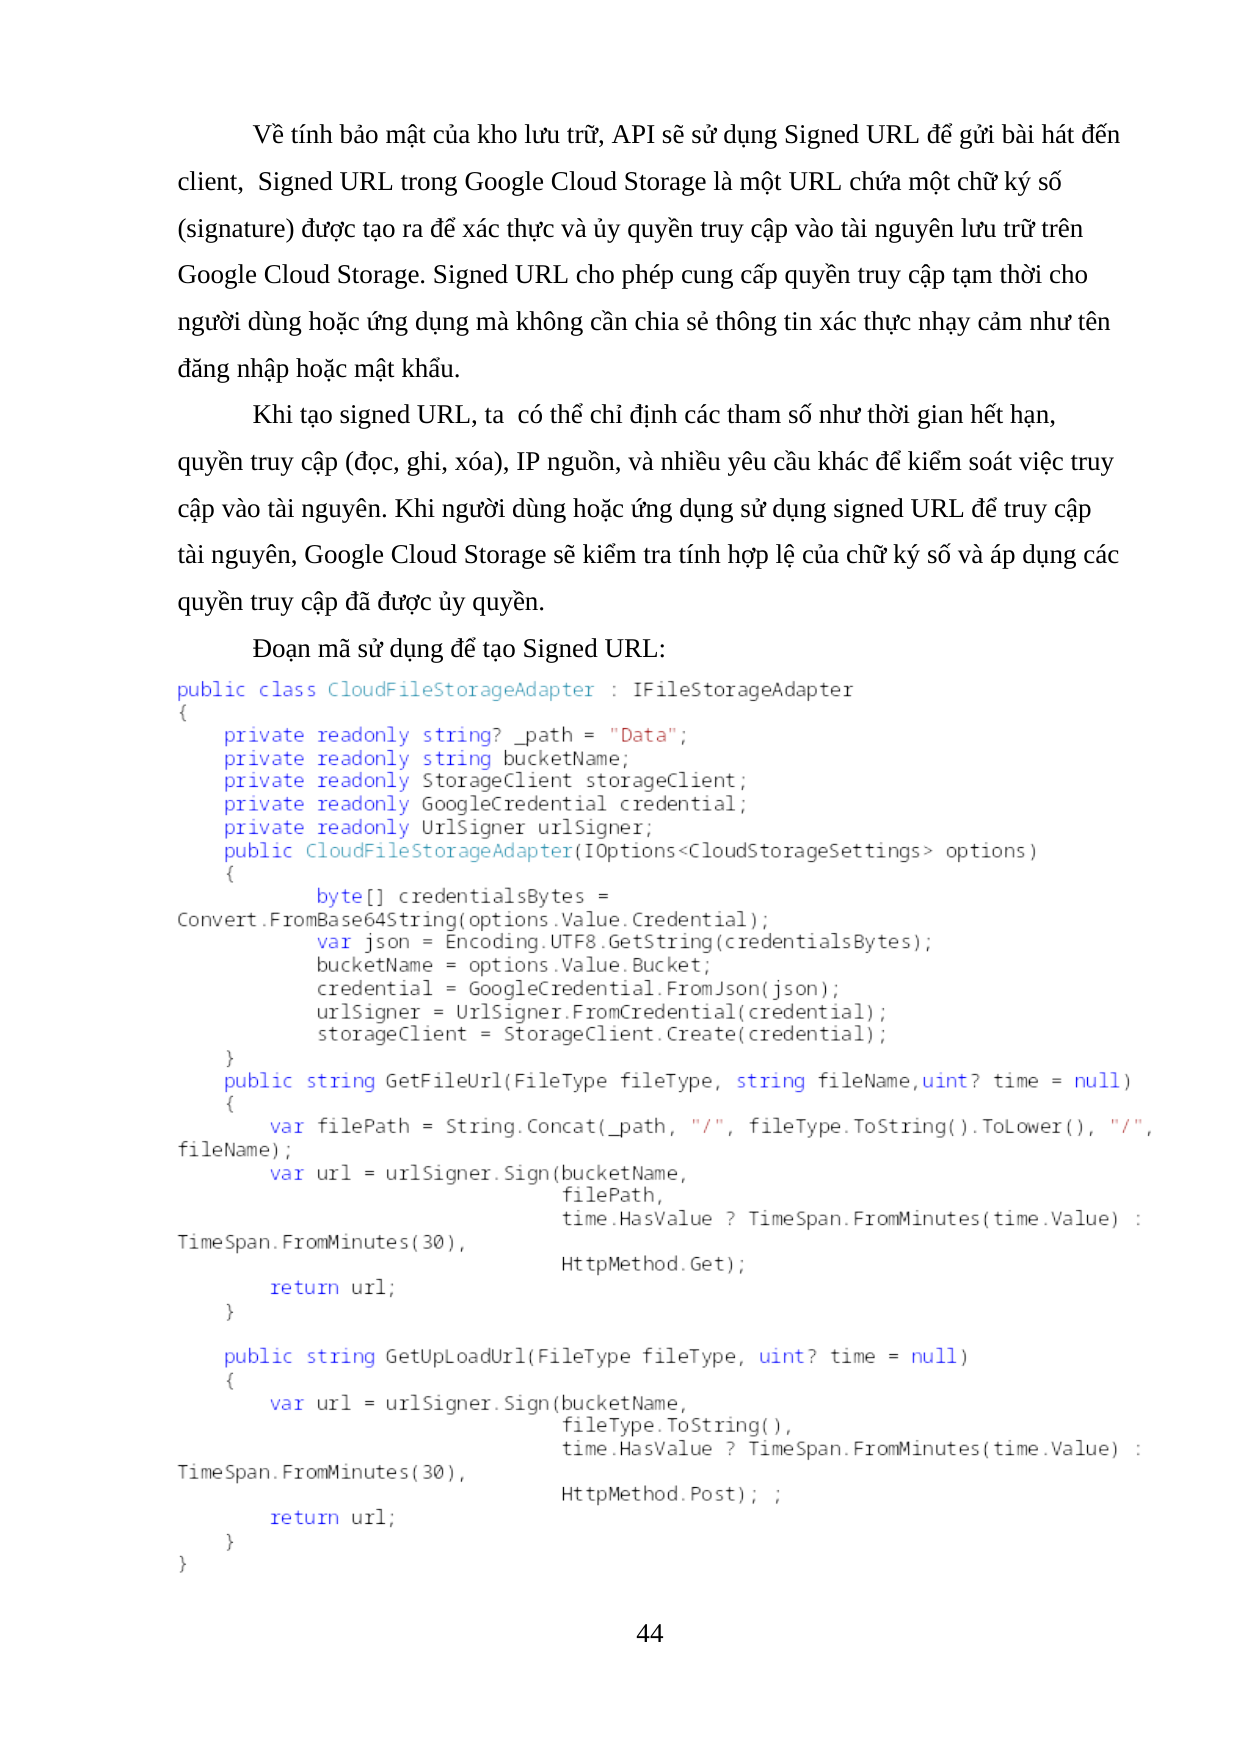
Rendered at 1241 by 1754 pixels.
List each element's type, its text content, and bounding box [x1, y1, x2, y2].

text Về tính bảo mật của kho lưu trữ, API sẽ sử dụng Signed URL để gửi bài hát đến client, Signed URL trong Google Cloud Storage là một URL chứa một chữ ký số (signature) được tạo ra để xác thực và ủy quyền truy cập vào tài nguyên lưu trữ trên Google Cloud Storage. Signed URL cho phép cung cấp quyền truy cập tạm thời cho người dùng hoặc ứng dụng mà không cần chia sẻ thông tin xác thực nhạy cảm như tên đăng nhập hoặc mật khẩu. [177, 118, 1122, 383]
text Đoạn mã sử dụng để tạo Signed URL: [177, 632, 1122, 663]
text Khi tạo signed URL, ta có thể chỉ định các tham số như thời gian hết hạn, quyền truy cập (đọc, ghi, xóa), IP nguồn, và nhiều yêu cầu khác để kiểm soát việc truy cập vào tài nguyên. Khi người dùng hoặc ứng dụng sử dụng signed URL để truy cập tài nguyên, Google Cloud Storage sẽ kiểm tra tính hợp lệ của chữ ký số và áp dụng các quyền truy cập đã được ủy quyền. [177, 398, 1122, 616]
